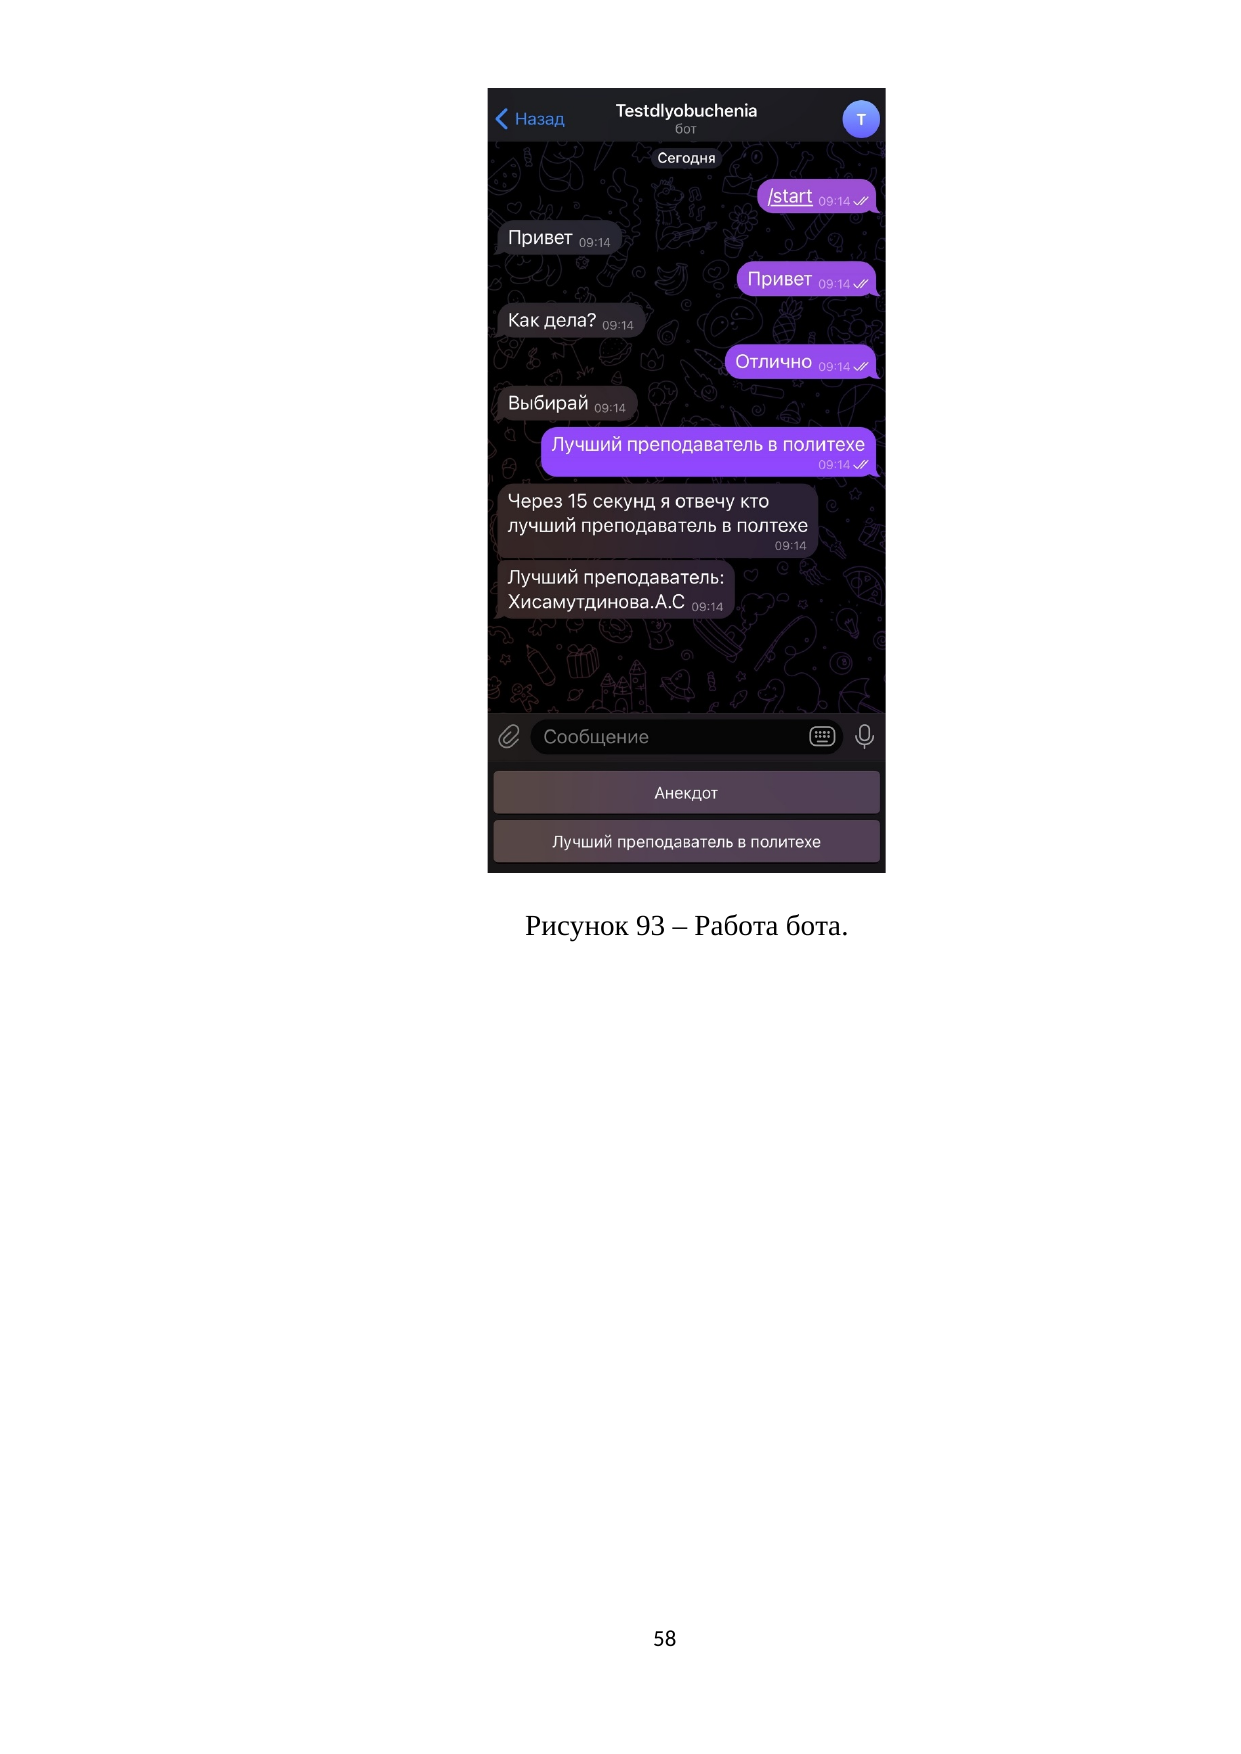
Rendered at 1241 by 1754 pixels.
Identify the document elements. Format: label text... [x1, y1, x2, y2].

picture [487, 88, 886, 873]
text Рисунок 93 – Работа бота. [177, 908, 1152, 941]
